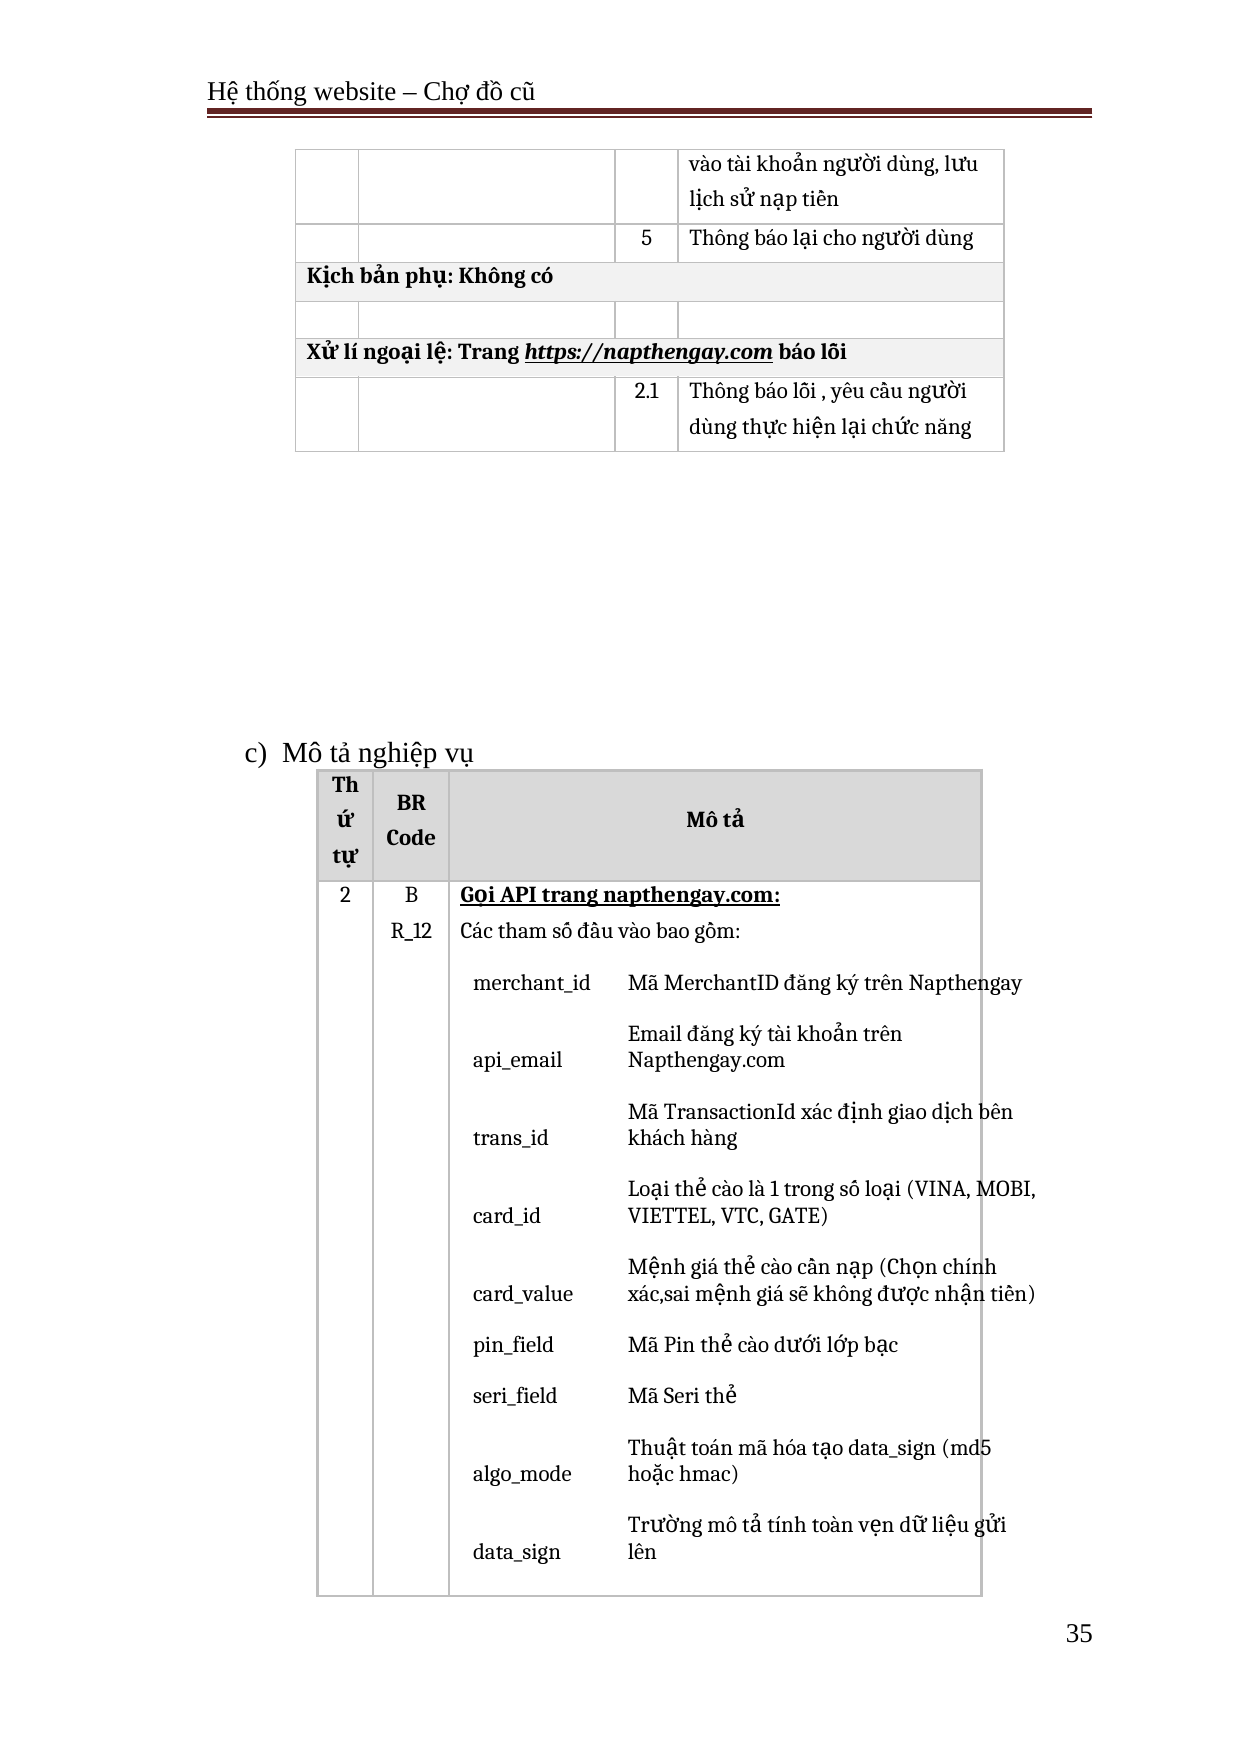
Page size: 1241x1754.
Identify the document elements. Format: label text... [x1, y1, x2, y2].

table_cell [359, 378, 614, 451]
table_header Thứ tự [319, 772, 372, 880]
table_header BR Code [374, 772, 448, 880]
table_cell [296, 225, 358, 262]
table_cell [679, 302, 1003, 338]
table_cell [359, 225, 614, 262]
table_cell 2 [319, 882, 372, 1595]
table_cell [359, 302, 614, 338]
table_cell Xử lí ngoại lệ: Trang https://napthengay.com báo lỗi [296, 339, 1003, 376]
table_cell [616, 302, 677, 338]
table_cell [296, 150, 358, 223]
table_cell Gọi API trang napthengay.com: Các tham số đầu vào bao gồm: [450, 882, 980, 1595]
table_cell 2.1 [616, 378, 677, 451]
table_cell 5 [616, 225, 677, 262]
table_cell [359, 150, 614, 223]
table_cell Thông báo lỗi , yêu cầu người dùng thực hiện lại chức năng [679, 378, 1003, 451]
table_cell Kịch bản phụ: Không có [296, 263, 1003, 301]
table_cell [296, 378, 358, 451]
table_header Mô tả [450, 772, 980, 880]
table_cell [296, 302, 358, 338]
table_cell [679, 150, 1003, 223]
table_cell 4 [616, 150, 677, 223]
table_cell Thông báo lại cho người dùng [679, 225, 1003, 262]
list Mô tả nghiệp vụ [244, 735, 1092, 768]
table_cell BR_12 [374, 882, 448, 1595]
